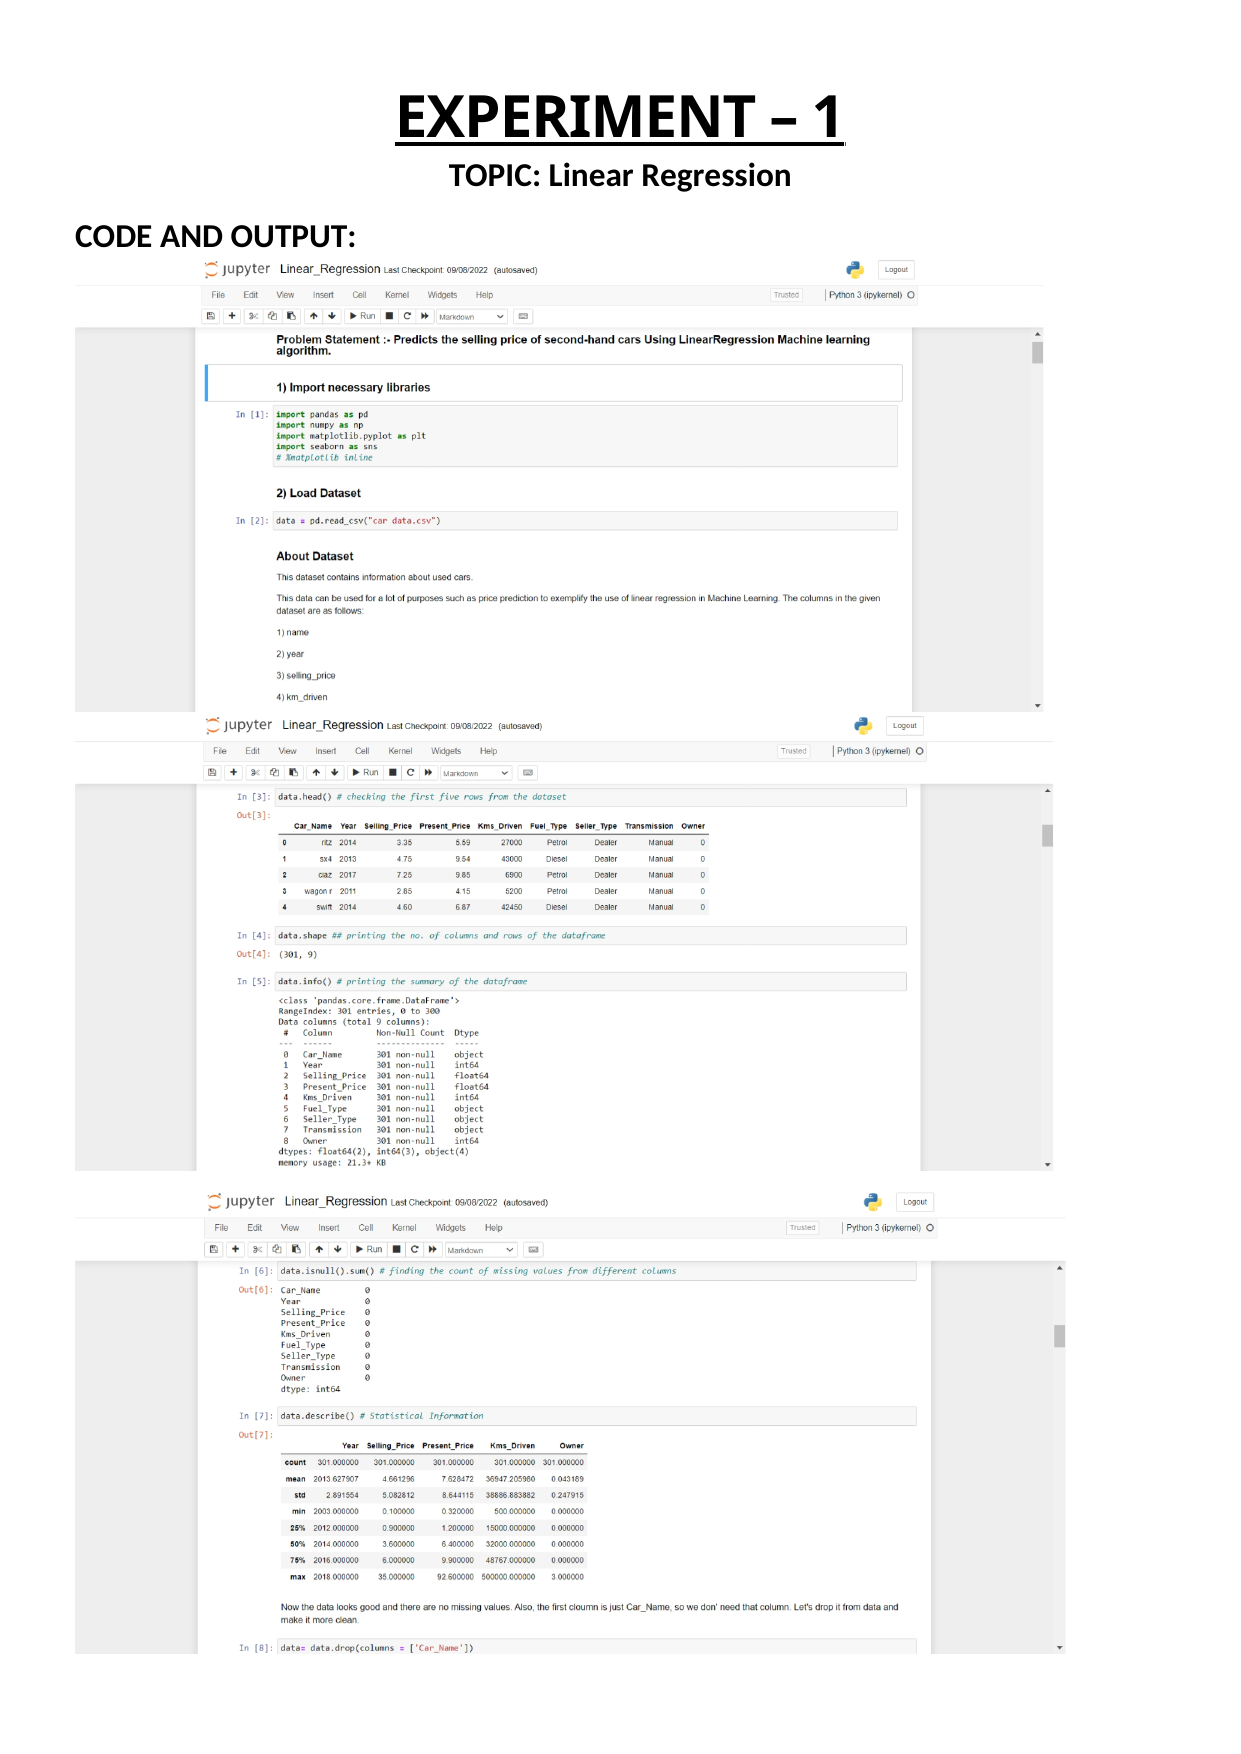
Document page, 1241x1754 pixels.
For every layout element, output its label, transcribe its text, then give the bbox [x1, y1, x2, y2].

text TOPIC: Linear Regression [75, 154, 1165, 195]
picture [75, 1190, 1066, 1654]
picture [75, 258, 1044, 712]
picture [75, 713, 1054, 1171]
title EXPERIMENT – 1 [75, 75, 1165, 154]
